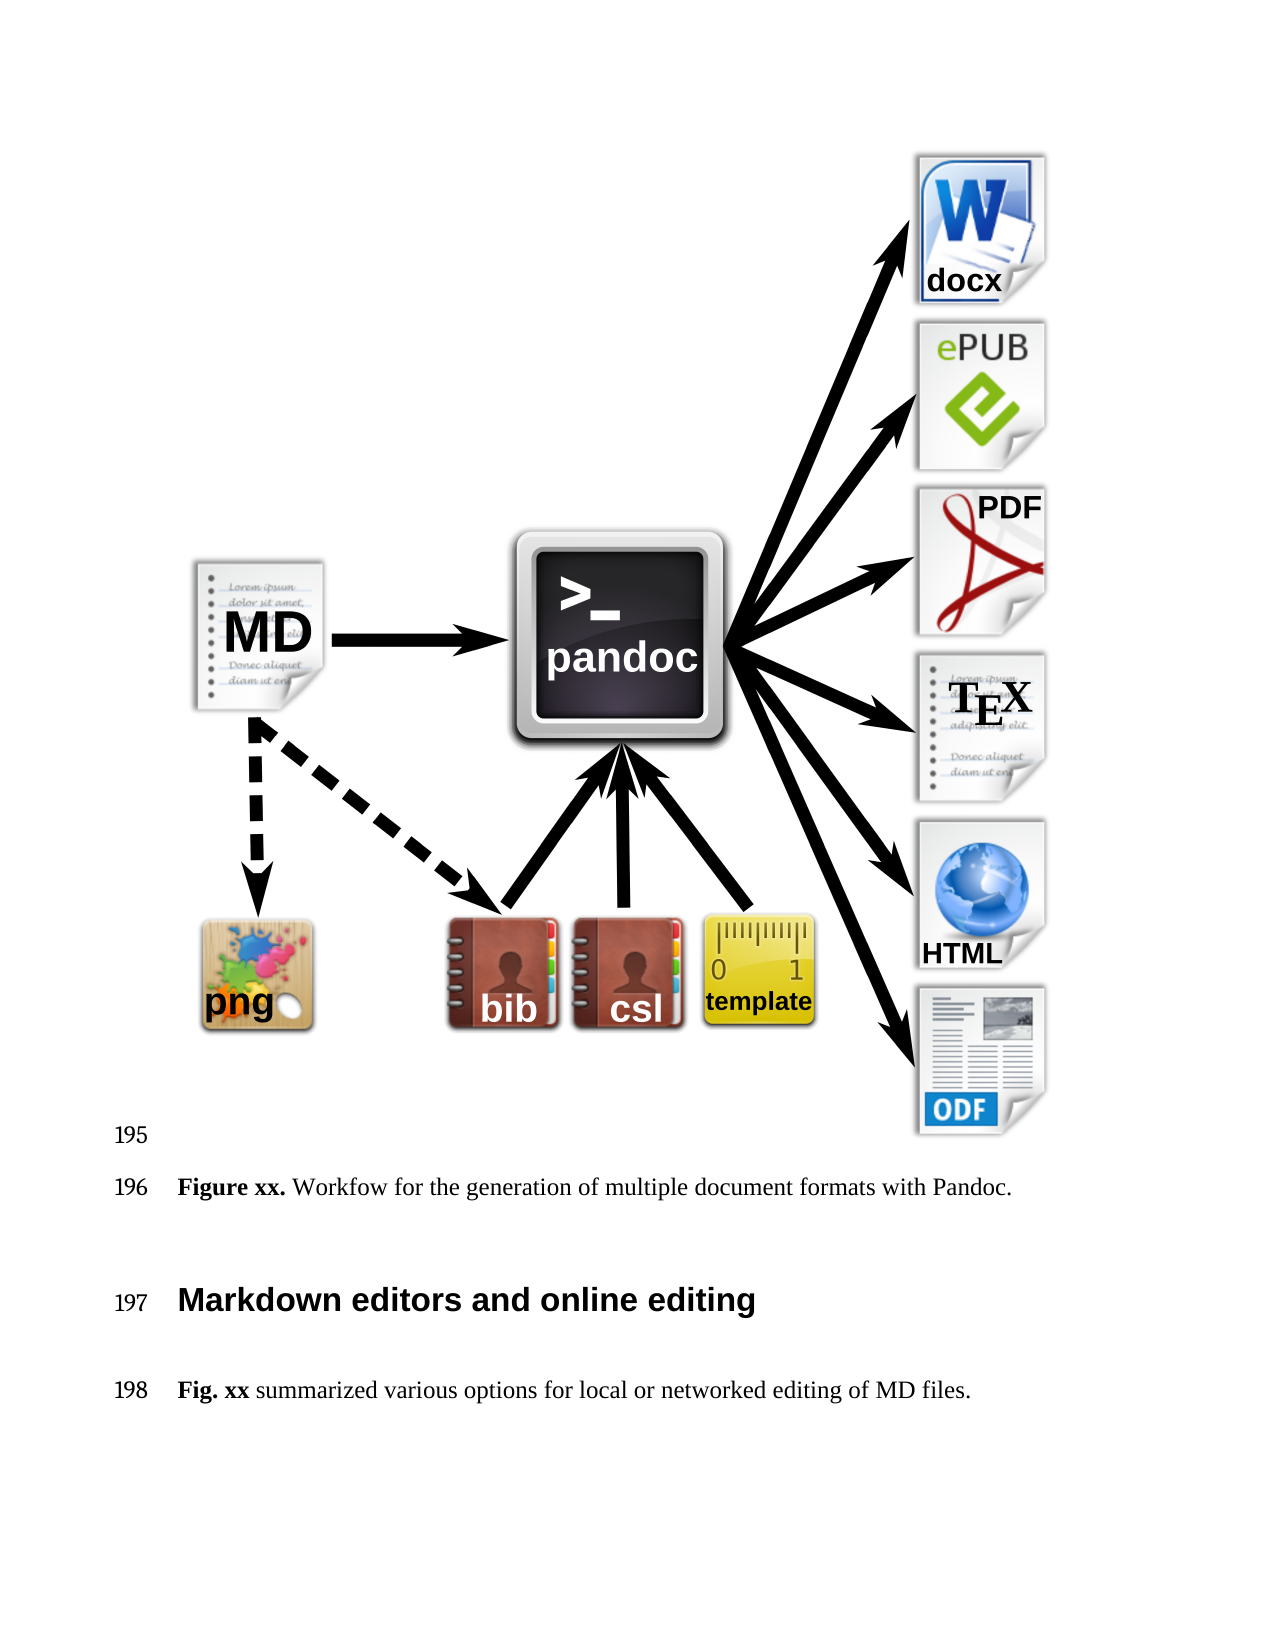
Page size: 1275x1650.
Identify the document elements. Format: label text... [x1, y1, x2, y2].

picture [177, 147, 1065, 1144]
subtitle Markdown editors and online editing [177, 1280, 1098, 1318]
text Fig. xx summarized various options for local or networked editing of MD files. [177, 1376, 1098, 1404]
